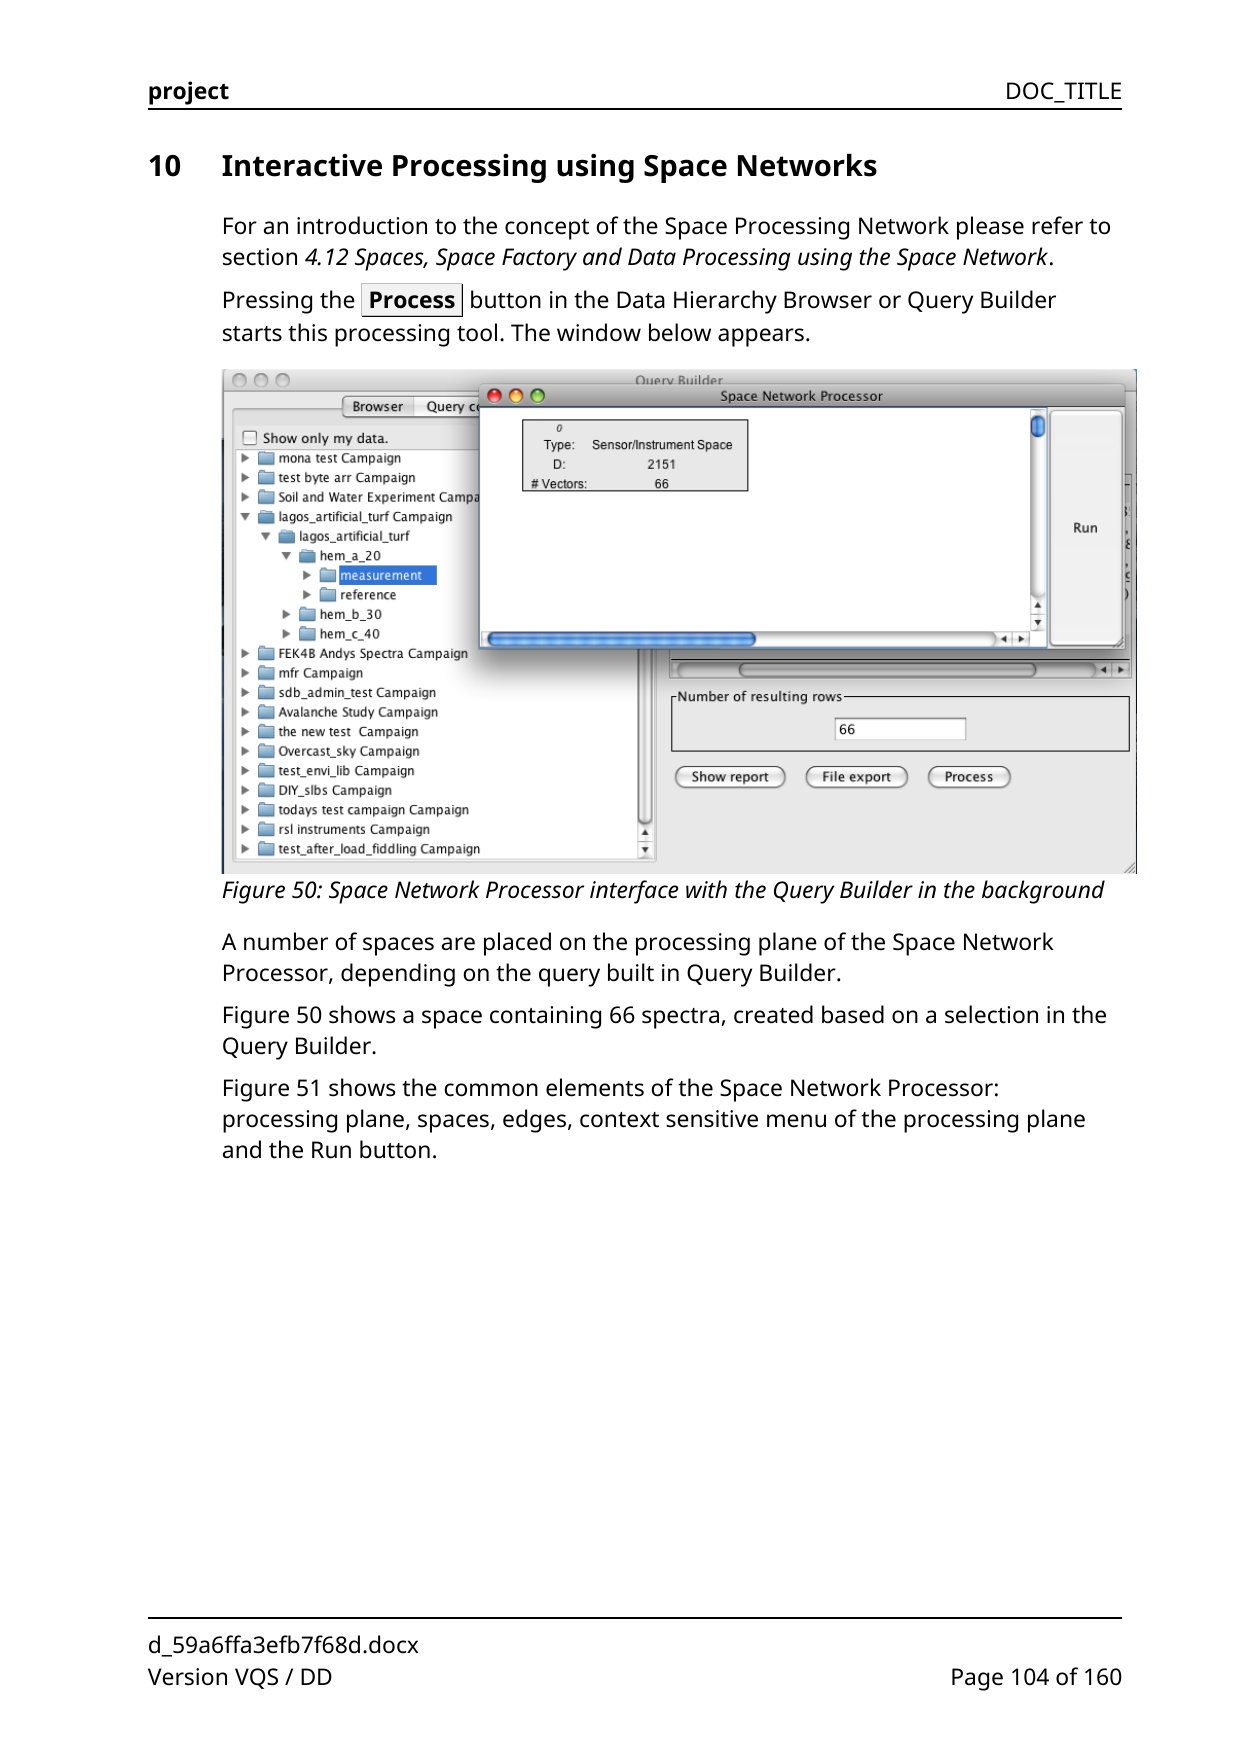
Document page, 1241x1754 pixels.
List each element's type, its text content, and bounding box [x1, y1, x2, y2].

text Pressing the Process button in the Data Hierarchy Browser or Query Builder starts this processing tool. The window below appears. [222, 283, 1122, 348]
subtitle Interactive Processing using Space Networks [148, 145, 1122, 185]
picture [221, 369, 1137, 874]
text A number of spaces are placed on the processing plane of the Space Network Processor, depending on the query built in Query Builder. [222, 926, 1122, 988]
